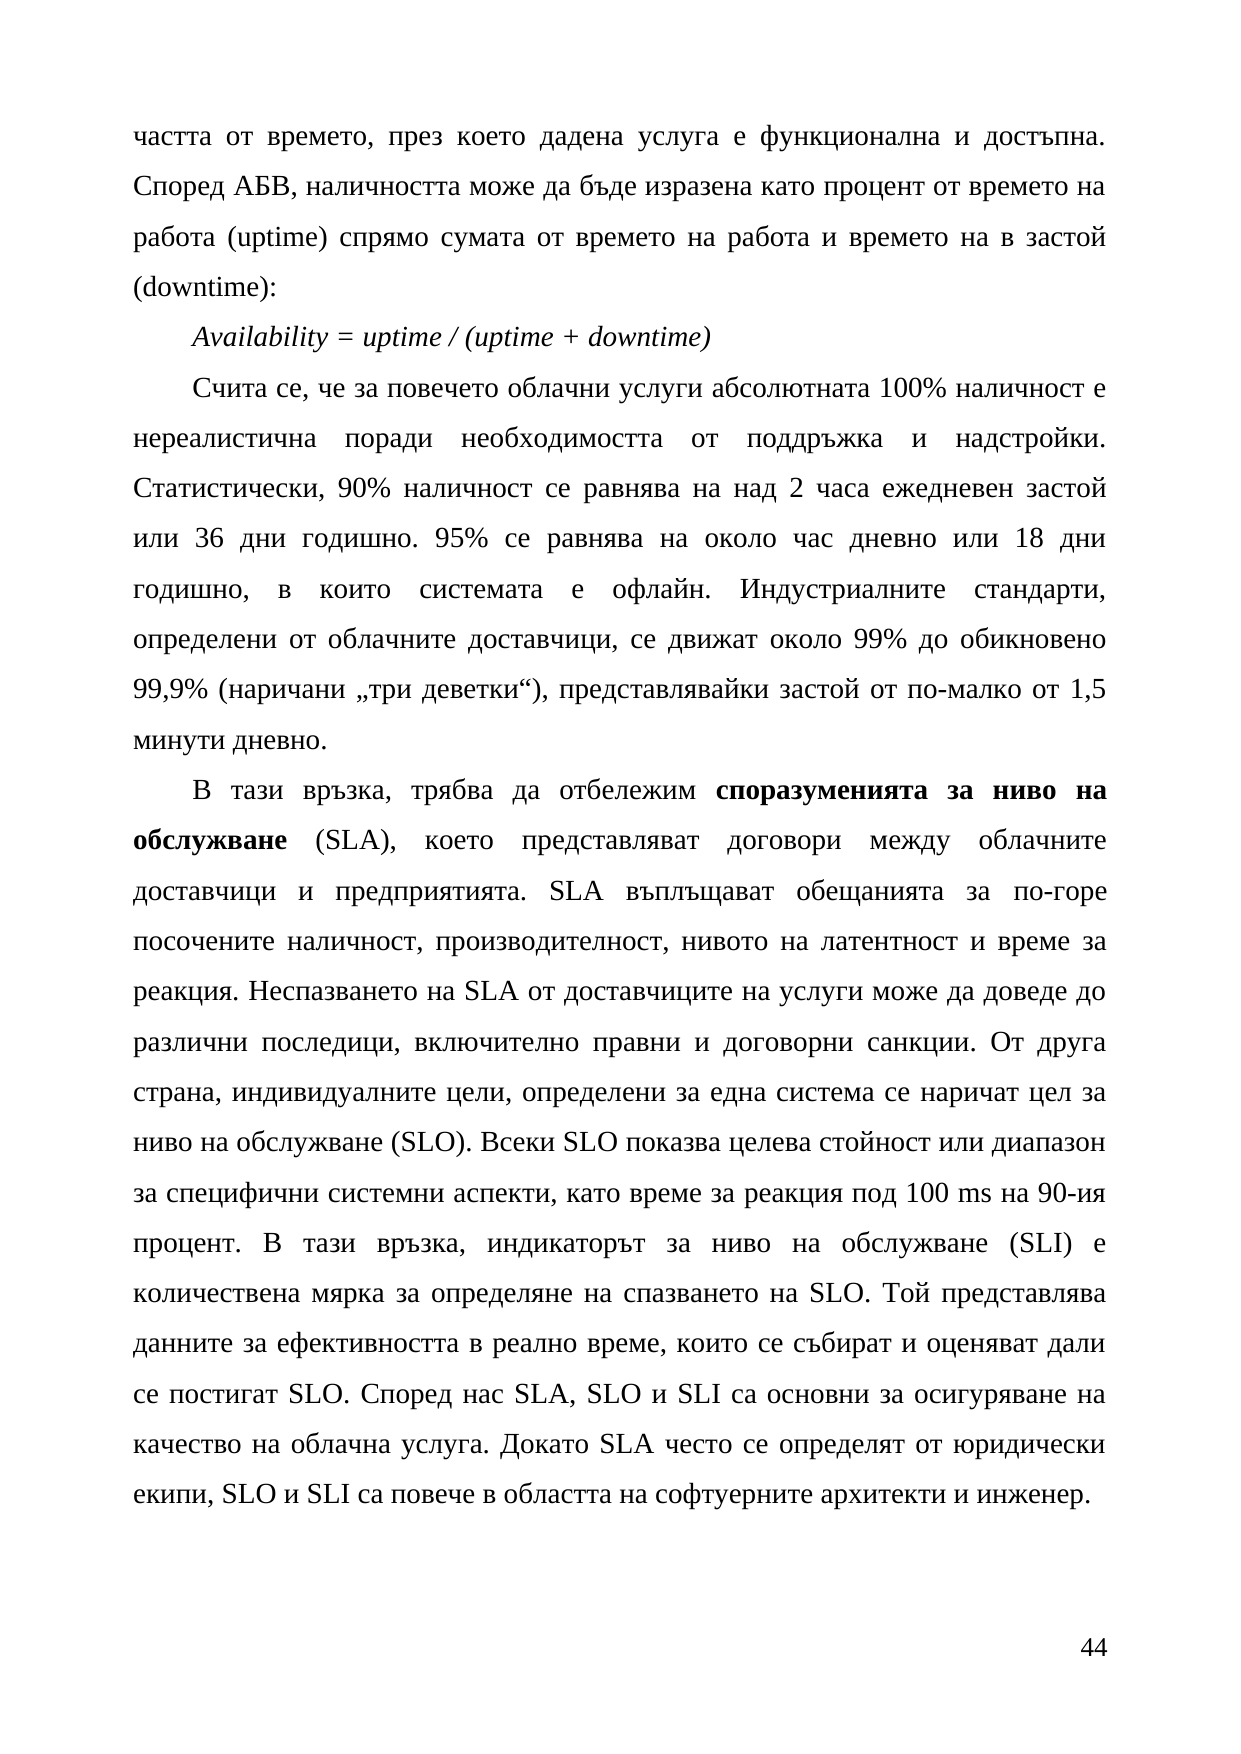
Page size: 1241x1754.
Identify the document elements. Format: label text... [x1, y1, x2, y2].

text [133, 118, 1107, 303]
text Availability = uptime / (uptime + downtime) [133, 319, 1107, 353]
text Счита се, че за повечето облачни услуги абсолютната 100% наличност е нереалистична поради необходимостта от поддръжка и надстройки. Статистически, 90% наличност се равнява на над 2 часа ежедневен застой или 36 дни годишно. 95% се равнява на около час дневно или 18 дни годишно, в които системата е офлайн. Индустриалните стандарти, определени от облачните доставчици, се движат около 99% до обикновено 99,9% (наричани „три деветки“), представлявайки застой от по-малко от 1,5 минути дневно. [133, 370, 1107, 755]
text В тази връзка, трябва да отбележим споразуменията за ниво на обслужване (SLA), което представляват договори между облачните доставчици и предприятията. SLA въплъщават обещанията за по-горе посочените наличност, производителност, нивото на латентност и време за реакция. Неспазването на SLA от доставчиците на услуги може да доведе до различни последици, включително правни и договорни санкции. От друга страна, индивидуалните цели, определени за една система се наричат цел за ниво на обслужване (SLO). Всеки SLO показва целева стойност или диапазон за специфични системни аспекти, като време за реакция под 100 ms на 90-ия процент. В тази връзка, индикаторът за ниво на обслужване (SLI) е количествена мярка за определяне на спазването на SLO. Той представлява данните за ефективността в реално време, които се събират и оценяват дали се постигат SLO. Според нас SLA, SLO и SLI са основни за осигуряване на качество на облачна услуга. Докато SLA често се определят от юридически екипи, SLO и SLI са повече в областта на софтуерните архитекти и инженер. [133, 772, 1107, 1510]
